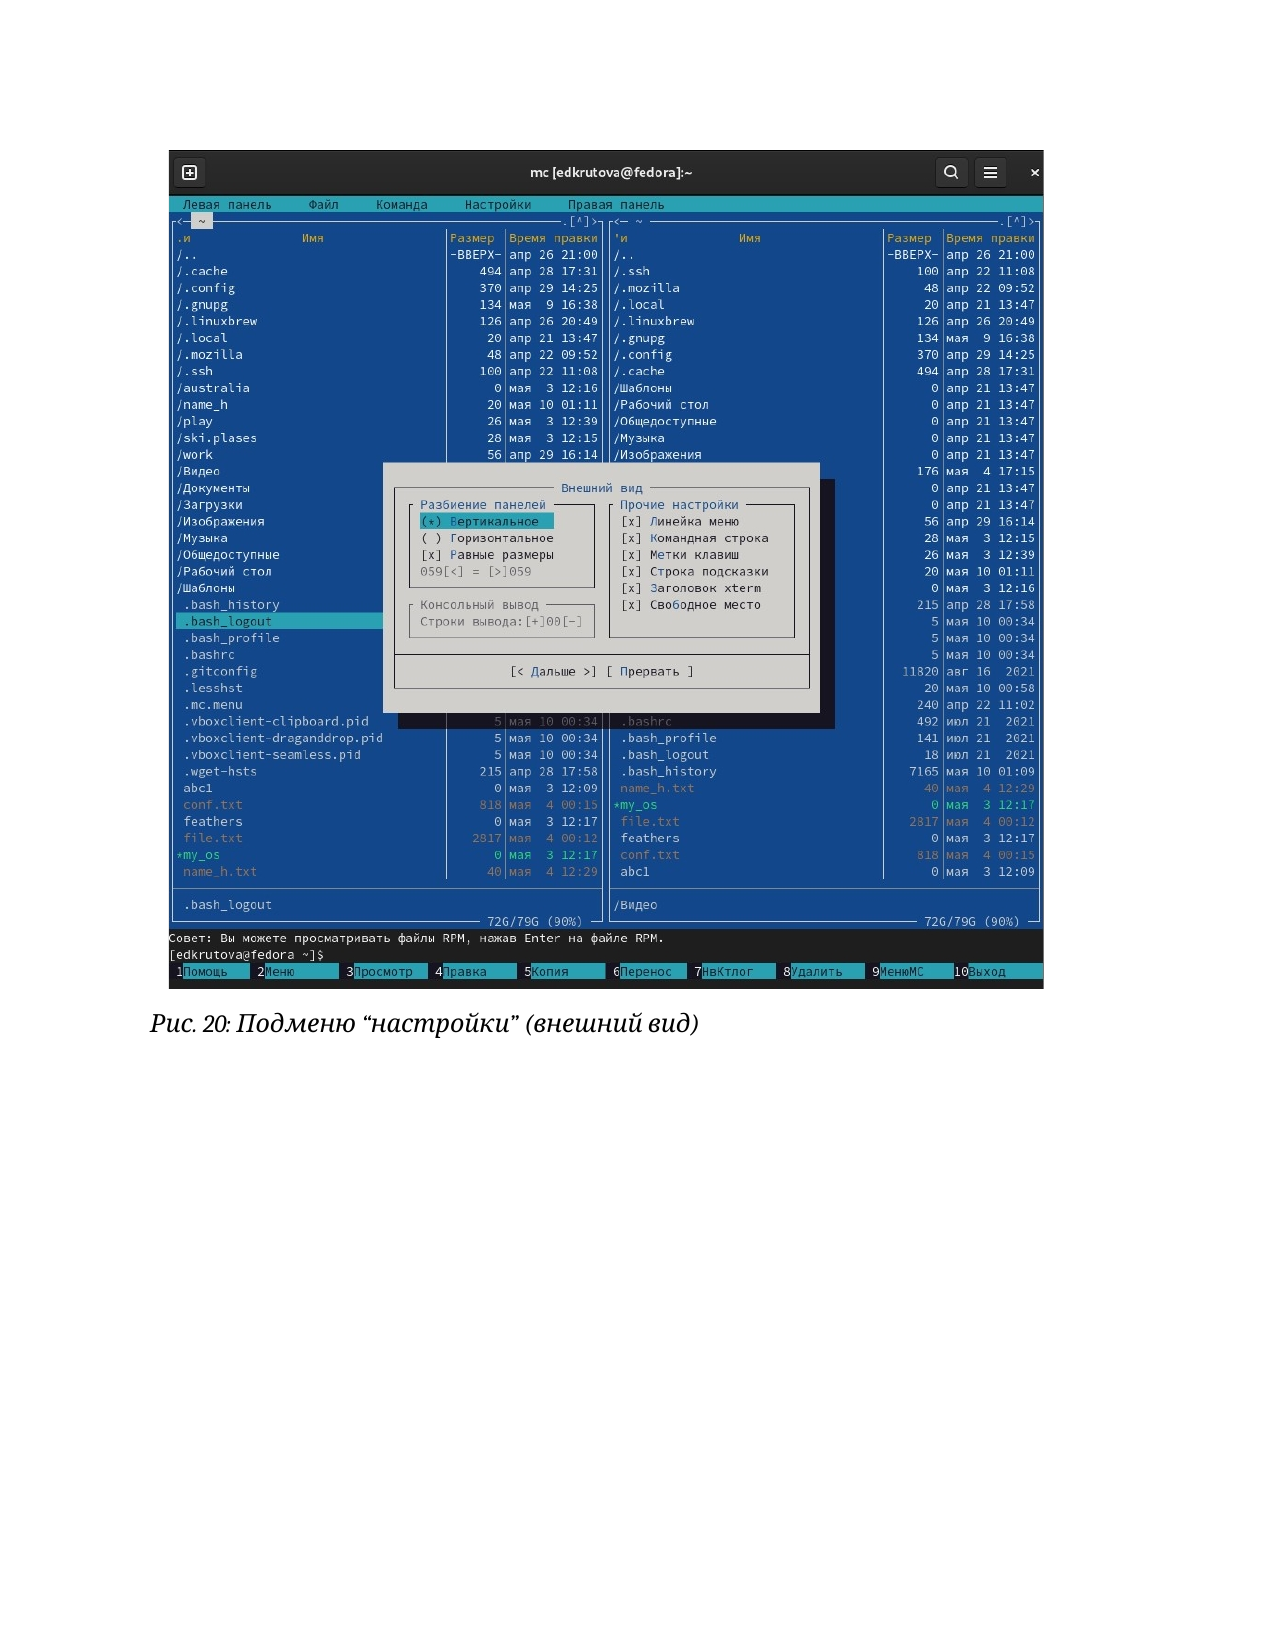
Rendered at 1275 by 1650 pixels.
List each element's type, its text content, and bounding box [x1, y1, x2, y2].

text Рис. 20: Подменю “настройки” (внешний вид) [150, 1010, 1125, 1038]
picture [168, 150, 1044, 989]
